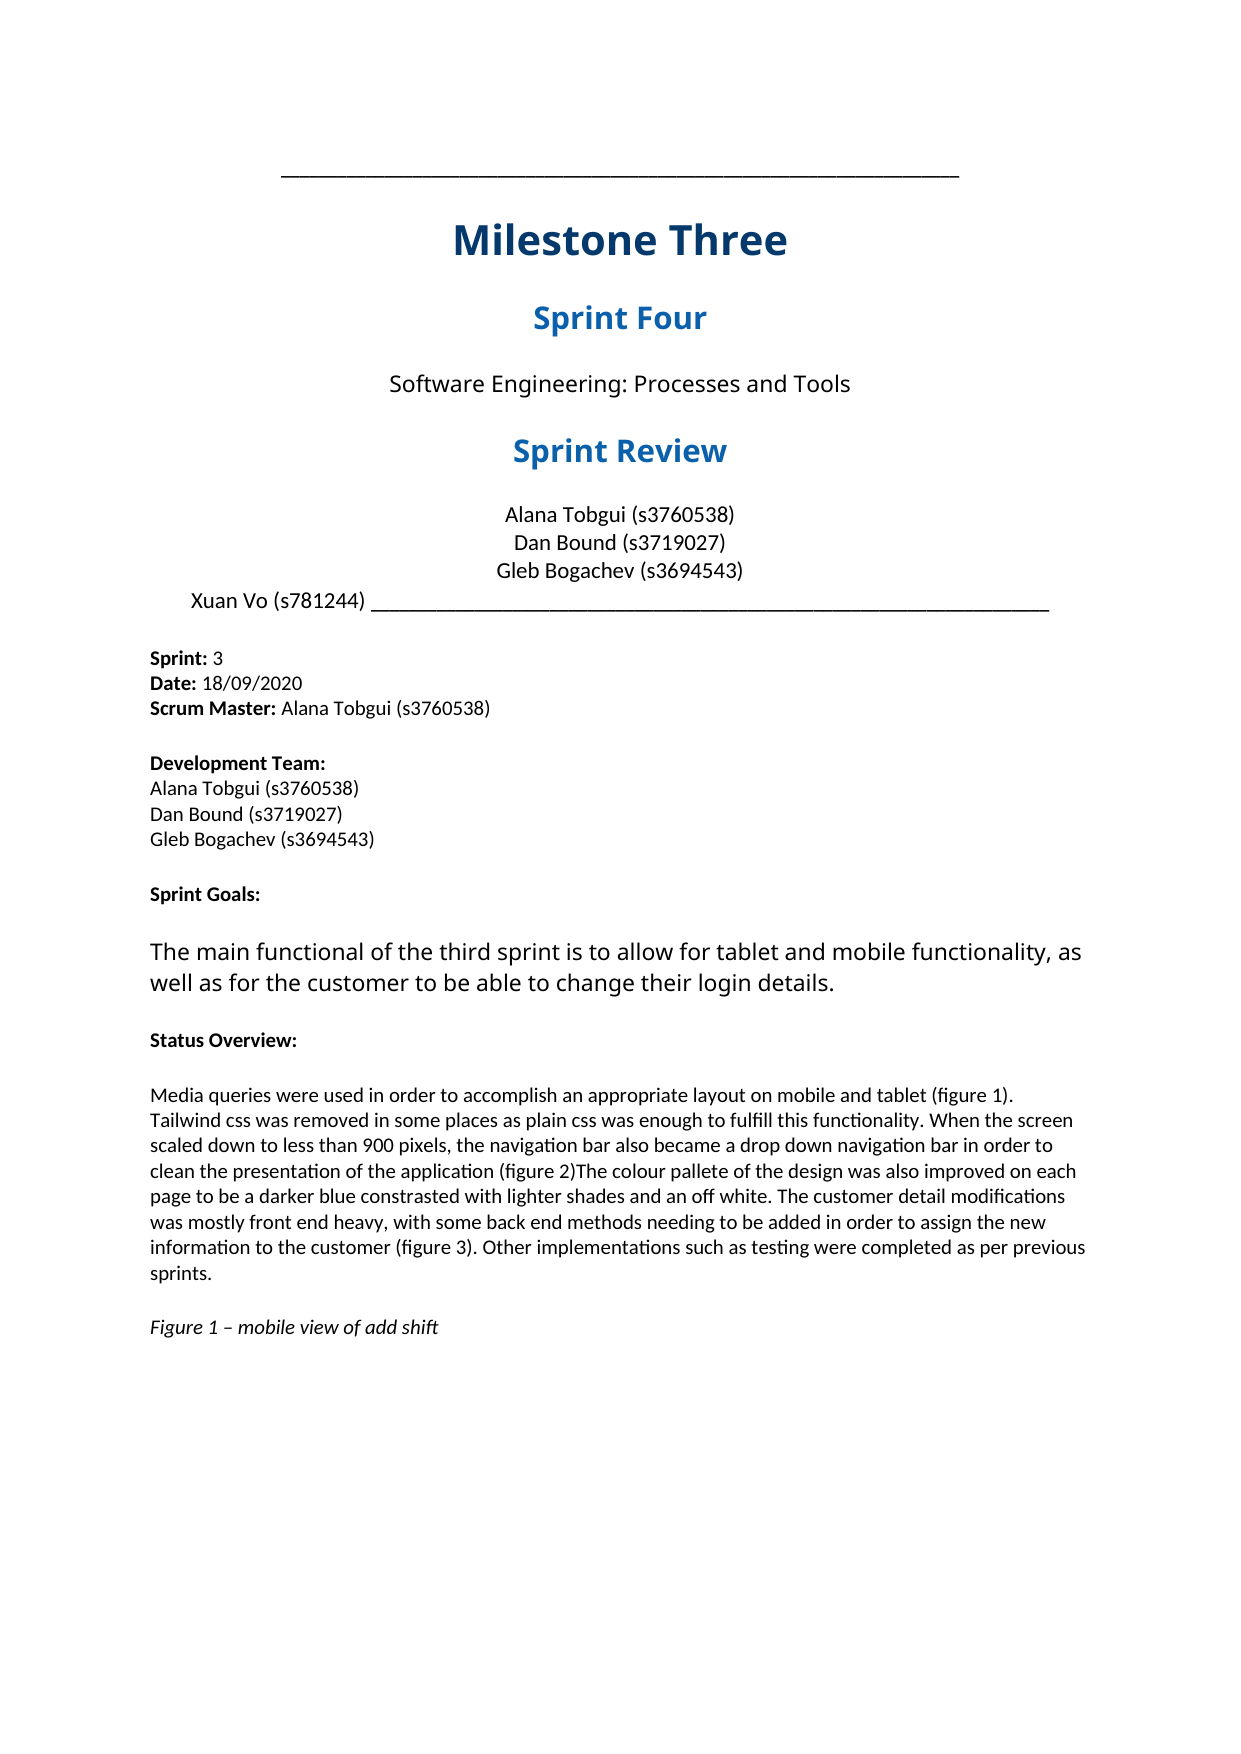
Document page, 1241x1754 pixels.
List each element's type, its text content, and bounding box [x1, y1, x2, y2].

text Sprint Goals: [150, 881, 1090, 906]
text ________________________________________________________________________ [150, 150, 1090, 181]
text Sprint Review [150, 428, 1090, 471]
text Milestone Three [150, 210, 1090, 267]
text Software Engineering: Processes and Tools [150, 368, 1090, 399]
text Media queries were used in order to accomplish an appropriate layout on mobile and tablet (figure 1). Tailwind css was removed in some places as plain css was enough to fulfill this functionality. When the screen scaled down to less than 900 pixels, the navigation bar also became a drop down navigation bar in order to clean the presentation of the application (figure 2)The colour pallete of the design was also improved on each page to be a darker blue constrasted with lighter shades and an off white. The customer detail modifications was mostly front end heavy, with some back end methods needing to be added in order to assign the new information to the customer (figure 3). Other implementations such as testing were completed as per previous sprints. [150, 1082, 1090, 1285]
text Sprint: 3 Date: 18/09/2020 Scrum Master: Alana Tobgui (s3760538) [150, 645, 1090, 721]
text Sprint Four [150, 296, 1090, 339]
text Development Team: Alana Tobgui (s3760538) Dan Bound (s3719027) Gleb Bogachev (s3694543) [150, 750, 1090, 852]
text Figure 1 – mobile view of add shift [150, 1314, 1090, 1340]
text Status Overview: [150, 1027, 1090, 1053]
text Alana Tobgui (s3760538) Dan Bound (s3719027) Gleb Bogachev (s3694543) Xuan Vo (s781244) ________________________________________________________________________ [150, 500, 1090, 616]
text The main functional of the third sprint is to allow for tablet and mobile functionality, as well as for the customer to be able to change their login details. [150, 936, 1090, 998]
